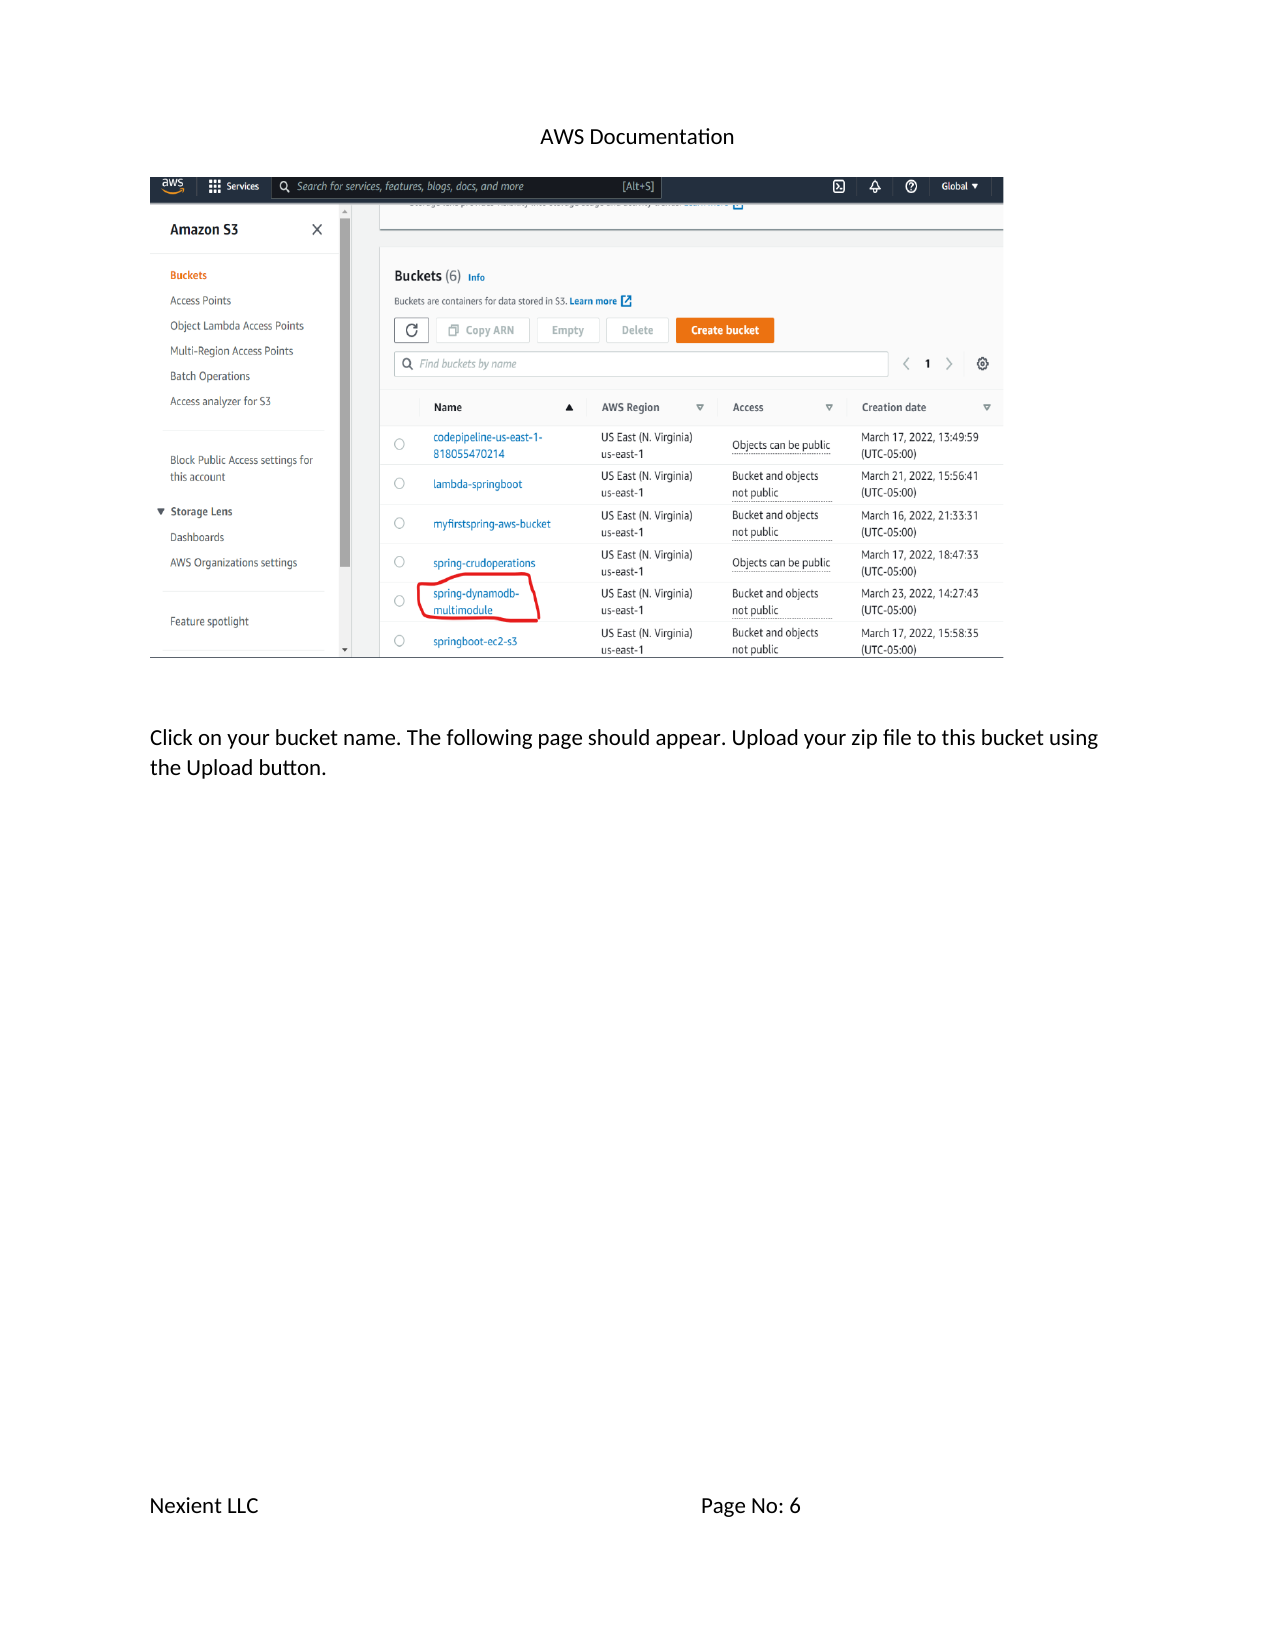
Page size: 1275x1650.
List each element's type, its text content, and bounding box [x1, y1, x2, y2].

picture [150, 177, 1004, 658]
text Click on your bucket name. The following page should appear. Upload your zip file to this bucket using the Upload button. [150, 723, 1125, 782]
